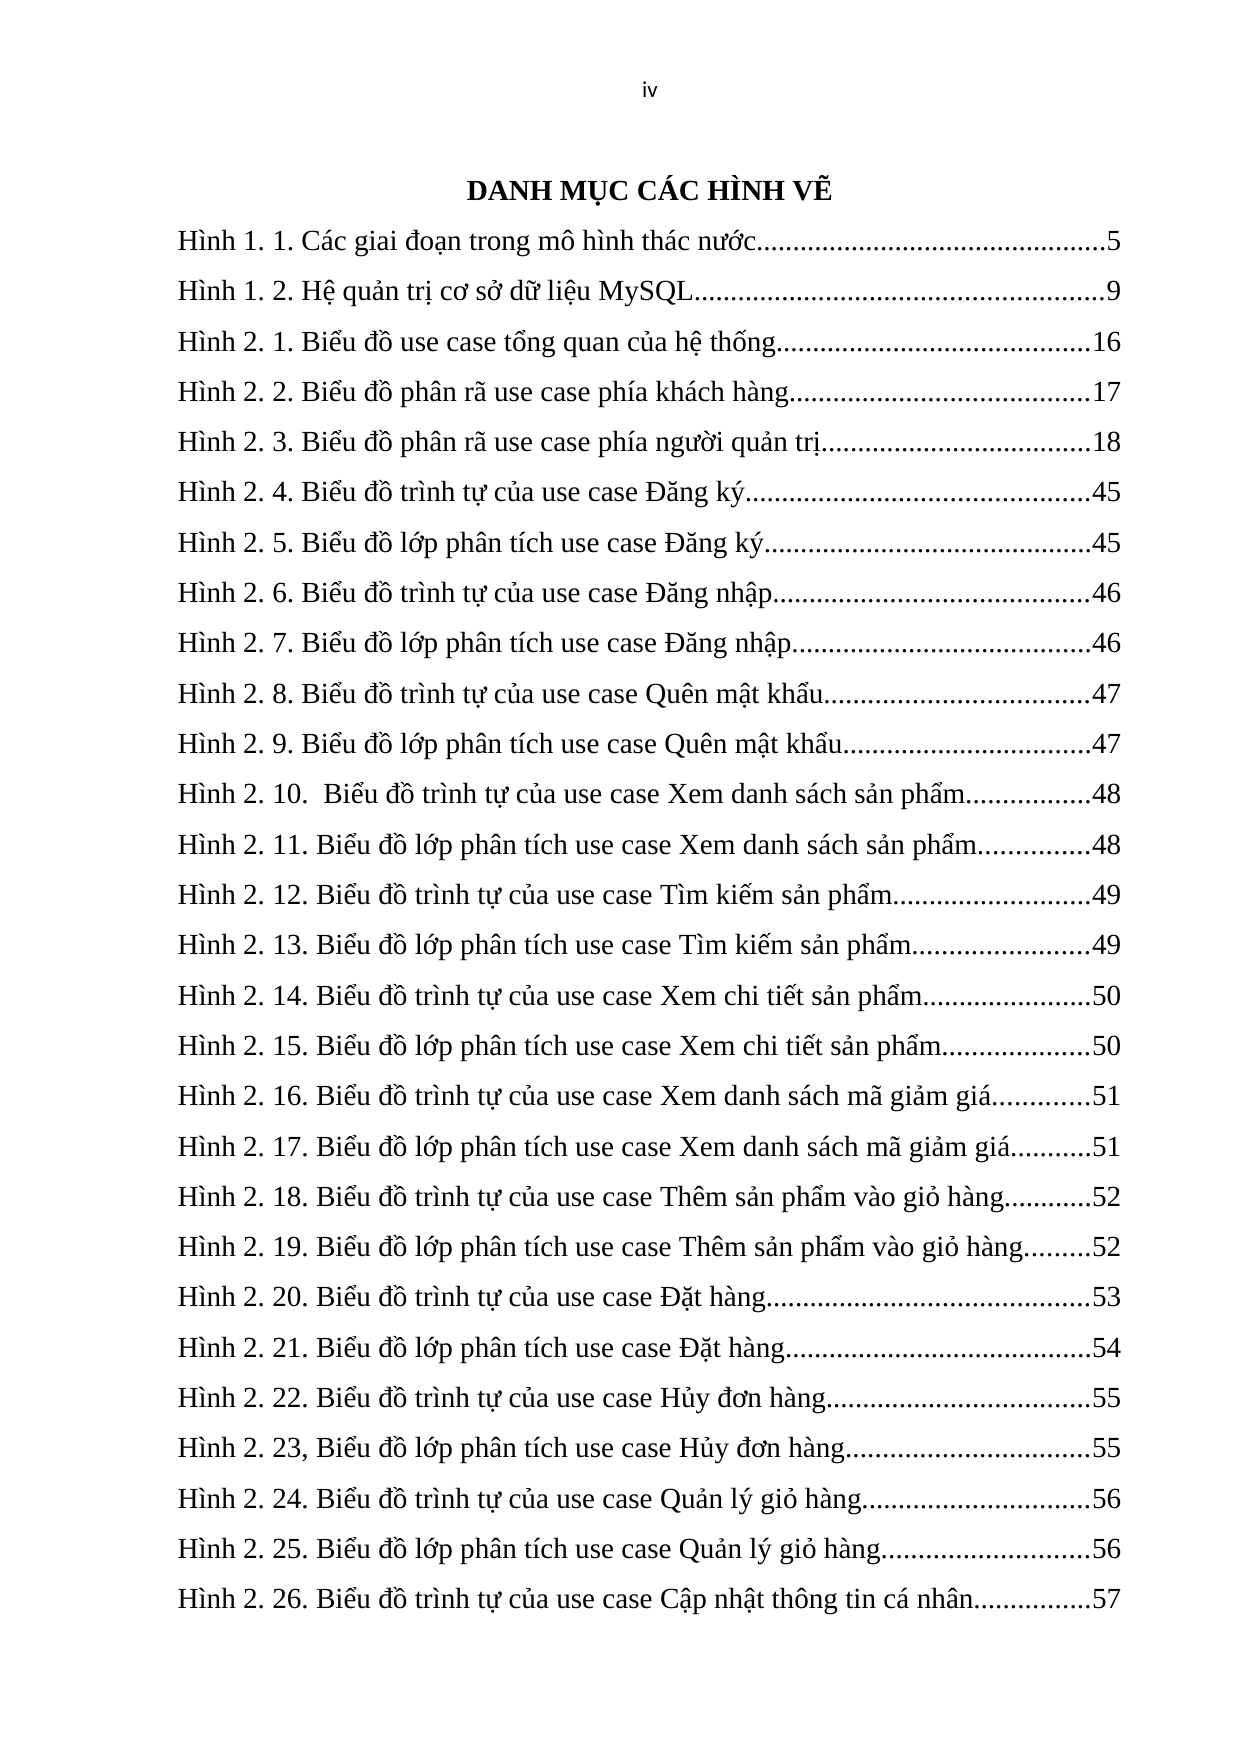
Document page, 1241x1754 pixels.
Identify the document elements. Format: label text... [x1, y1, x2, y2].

text Hình 2. 8. Biểu đồ trình tự của use case Quên mật khẩu 47 [177, 676, 1122, 709]
text Hình 2. 15. Biểu đồ lớp phân tích use case Xem chi tiết sản phẩm 50 [177, 1028, 1122, 1062]
text Hình 1. 1. Các giai đoạn trong mô hình thác nước. 5 [177, 223, 1122, 257]
text Hình 2. 7. Biểu đồ lớp phân tích use case Đăng nhập 46 [177, 626, 1122, 659]
text Hình 2. 23, Biểu đồ lớp phân tích use case Hủy đơn hàng 55 [177, 1431, 1122, 1464]
text Hình 2. 3. Biểu đồ phân rã use case phía người quản trị 18 [177, 424, 1122, 458]
text Hình 2. 24. Biểu đồ trình tự của use case Quản lý giỏ hàng 56 [177, 1481, 1122, 1514]
text Hình 2. 14. Biểu đồ trình tự của use case Xem chi tiết sản phẩm 50 [177, 978, 1122, 1011]
text Hình 2. 25. Biểu đồ lớp phân tích use case Quản lý giỏ hàng 56 [177, 1531, 1122, 1565]
text Hình 2. 1. Biểu đồ use case tổng quan của hệ thống 16 [177, 324, 1122, 357]
text Hình 2. 20. Biểu đồ trình tự của use case Đặt hàng 53 [177, 1279, 1122, 1313]
text Hình 2. 16. Biểu đồ trình tự của use case Xem danh sách mã giảm giá 51 [177, 1078, 1122, 1112]
text Hình 2. 17. Biểu đồ lớp phân tích use case Xem danh sách mã giảm giá 51 [177, 1129, 1122, 1162]
text Hình 2. 19. Biểu đồ lớp phân tích use case Thêm sản phẩm vào giỏ hàng 52 [177, 1229, 1122, 1263]
text Hình 2. 12. Biểu đồ trình tự của use case Tìm kiếm sản phẩm 49 [177, 877, 1122, 911]
text Hình 2. 5. Biểu đồ lớp phân tích use case Đăng ký 45 [177, 525, 1122, 558]
text Hình 2. 21. Biểu đồ lớp phân tích use case Đặt hàng 54 [177, 1330, 1122, 1363]
text Hình 2. 4. Biểu đồ trình tự của use case Đăng ký 45 [177, 474, 1122, 508]
text Hình 2. 18. Biểu đồ trình tự của use case Thêm sản phẩm vào giỏ hàng 52 [177, 1179, 1122, 1212]
text Hình 2. 2. Biểu đồ phân rã use case phía khách hàng 17 [177, 374, 1122, 407]
text Hình 1. 2. Hệ quản trị cơ sở dữ liệu MySQL 9 [177, 273, 1122, 307]
text Hình 2. 22. Biểu đồ trình tự của use case Hủy đơn hàng 55 [177, 1380, 1122, 1414]
text Hình 2. 10. Biểu đồ trình tự của use case Xem danh sách sản phẩm 48 [177, 776, 1122, 810]
text Hình 2. 9. Biểu đồ lớp phân tích use case Quên mật khẩu 47 [177, 726, 1122, 760]
text Hình 2. 6. Biểu đồ trình tự của use case Đăng nhập 46 [177, 575, 1122, 609]
subtitle DANH MỤC CÁC HÌNH VẼ [177, 173, 1122, 206]
text Hình 2. 26. Biểu đồ trình tự của use case Cập nhật thông tin cá nhân 57 [177, 1581, 1122, 1615]
text Hình 2. 13. Biểu đồ lớp phân tích use case Tìm kiếm sản phẩm 49 [177, 927, 1122, 961]
text Hình 2. 11. Biểu đồ lớp phân tích use case Xem danh sách sản phẩm 48 [177, 827, 1122, 860]
